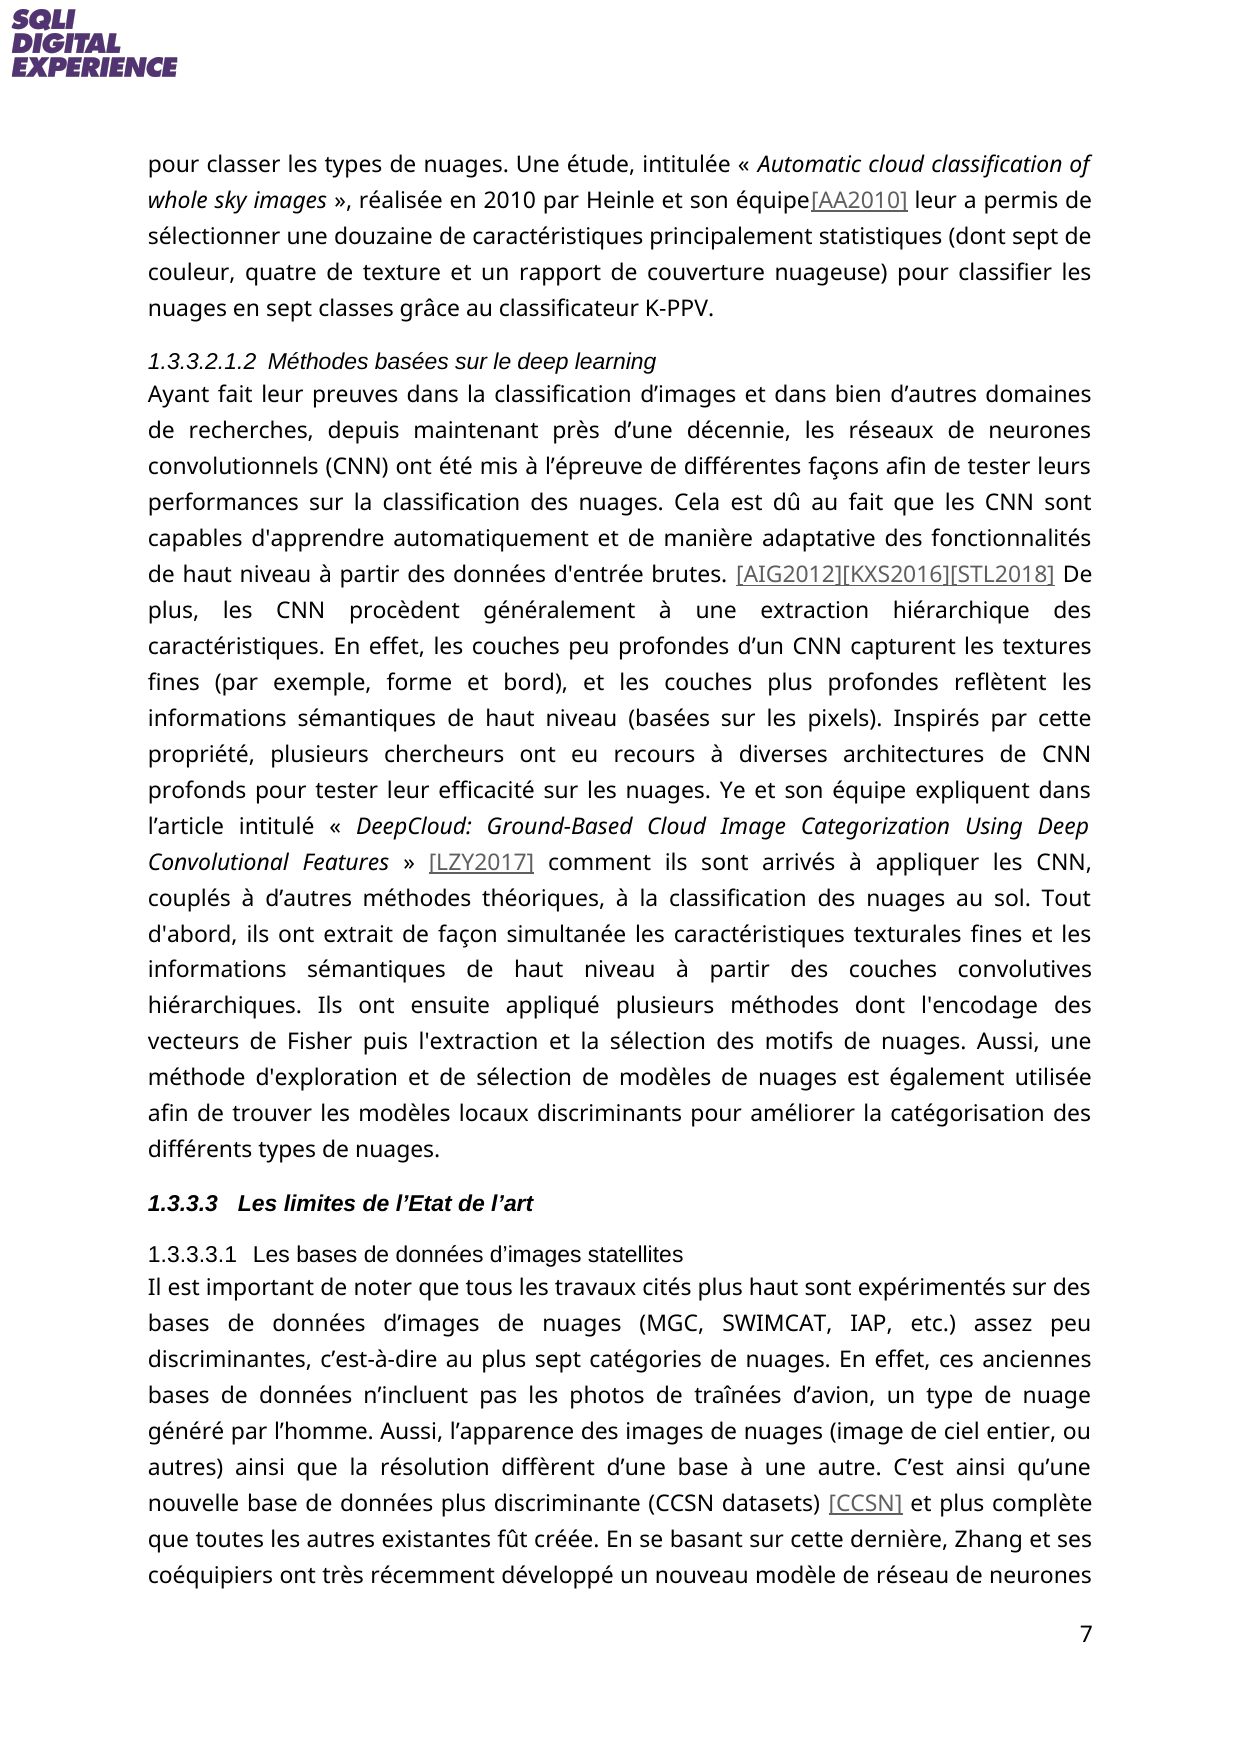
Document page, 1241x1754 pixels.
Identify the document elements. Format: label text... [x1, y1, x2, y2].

subtitle Les bases de données d’images statellites [148, 1241, 1092, 1267]
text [148, 148, 1092, 323]
text Ayant fait leur preuves dans la classification d’images et dans bien d’autres domaines de recherches, depuis maintenant près d’une décennie, les réseaux de neurones convolutionnels (CNN) ont été mis à l’épreuve de différentes façons afin de tester leurs performances sur la classification des nuages. Cela est dû au fait que les CNN sont capables d'apprendre automatiquement et de manière adaptative des fonctionnalités de haut niveau à partir des données d'entrée brutes. [AIG2012][KXS2016][STL2018] De plus, les CNN procèdent généralement à une extraction hiérarchique des caractéristiques. En effet, les couches peu profondes d’un CNN capturent les textures fines (par exemple, forme et bord), et les couches plus profondes reflètent les informations sémantiques de haut niveau (basées sur les pixels). Inspirés par cette propriété, plusieurs chercheurs ont eu recours à diverses architectures de CNN profonds pour tester leur efficacité sur les nuages. Ye et son équipe expliquent dans l’article intitulé « DeepCloud: Ground-Based Cloud Image Categorization Using Deep Convolutional Features » [LZY2017] comment ils sont arrivés à appliquer les CNN, couplés à d’autres méthodes théoriques, à la classification des nuages au sol. Tout d'abord, ils ont extrait de façon simultanée les caractéristiques texturales fines et les informations sémantiques de haut niveau à partir des couches convolutives hiérarchiques. Ils ont ensuite appliqué plusieurs méthodes dont l'encodage des vecteurs de Fisher puis l'extraction et la sélection des motifs de nuages. Aussi, une méthode d'exploration et de sélection de modèles de nuages est également utilisée afin de trouver les modèles locaux discriminants pour améliorer la catégorisation des différents types de nuages. [148, 378, 1092, 1164]
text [148, 1271, 1092, 1590]
picture [11, 9, 178, 77]
subtitle Méthodes basées sur le deep learning [148, 348, 1092, 374]
subtitle Les limites de l’Etat de l’art [148, 1190, 1092, 1216]
